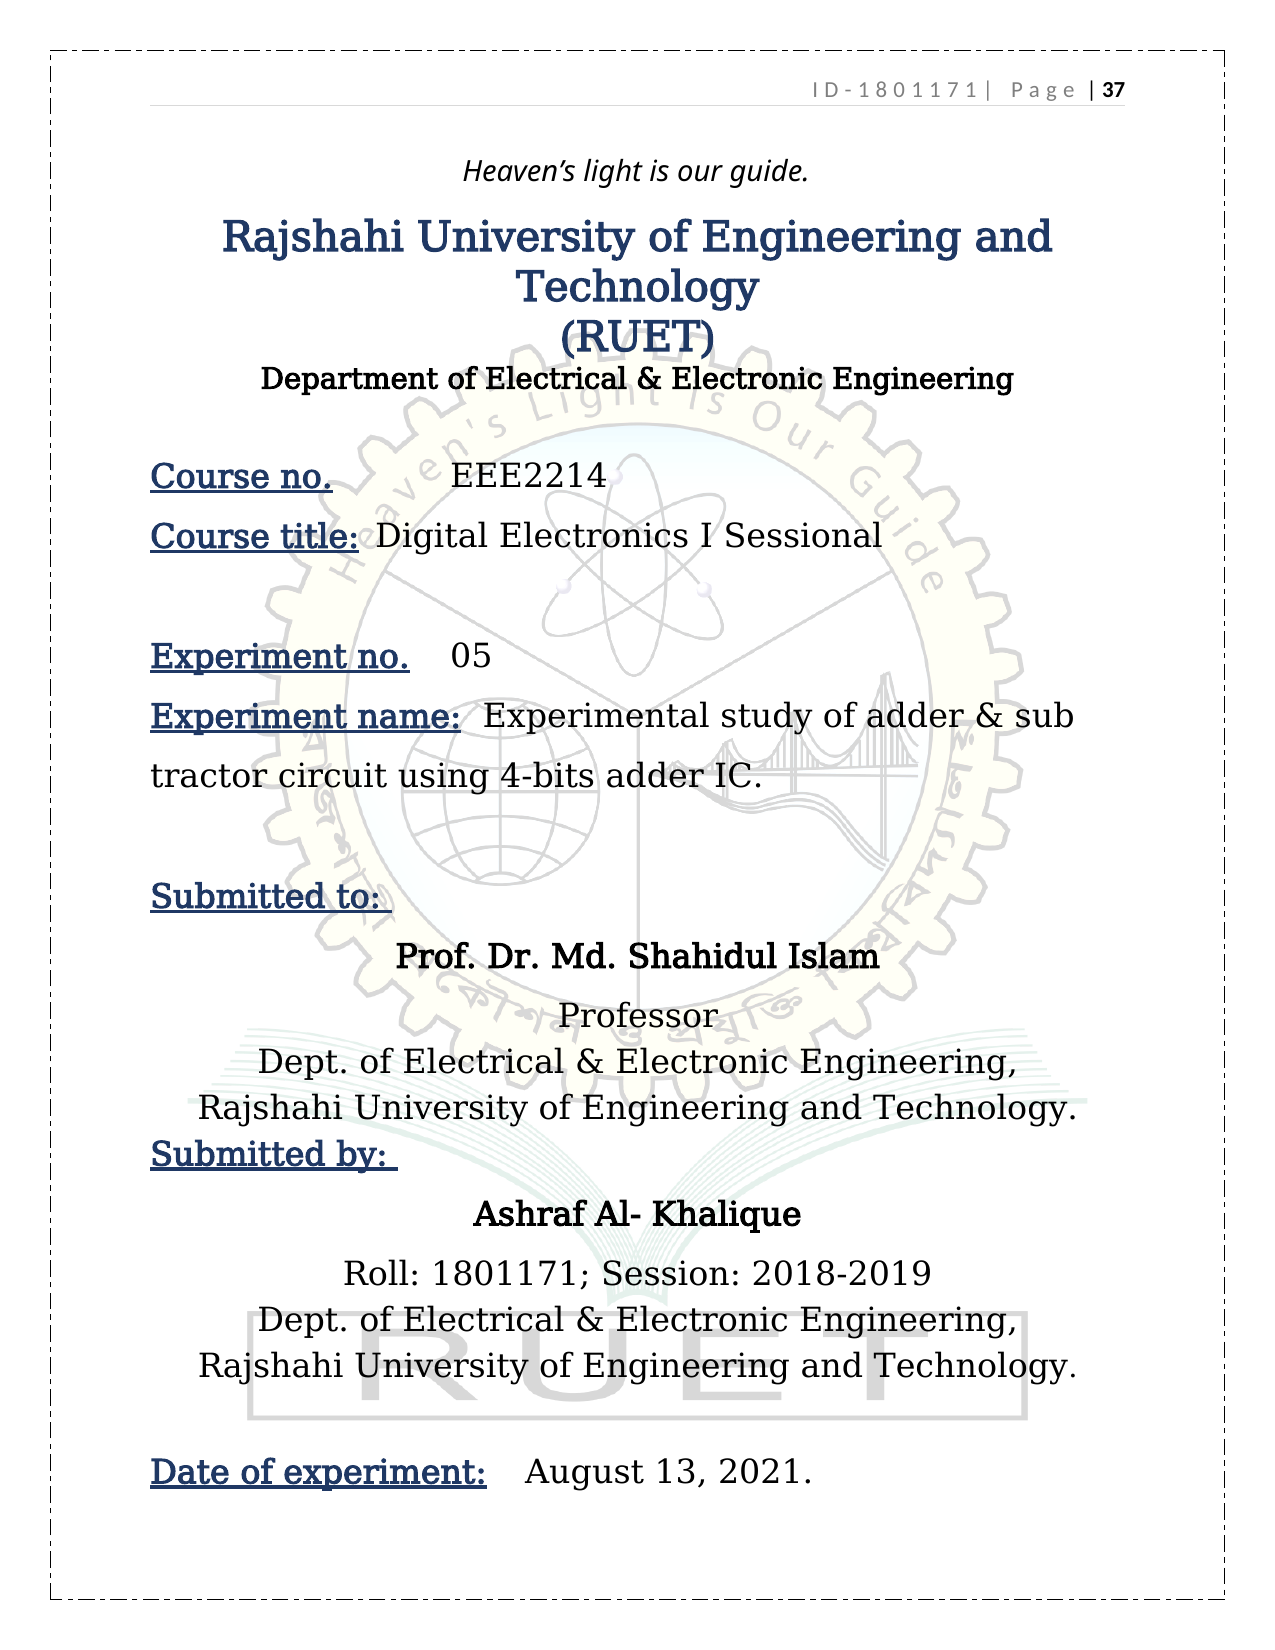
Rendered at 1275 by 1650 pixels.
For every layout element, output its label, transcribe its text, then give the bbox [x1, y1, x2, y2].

text Heaven’s light is our guide. [150, 150, 1125, 190]
text Ashraf Al- Khalique [150, 1192, 1125, 1232]
text Rajshahi University of Engineering and Technology [150, 209, 1125, 309]
text Rajshahi University of Engineering and Technology. [150, 1344, 1125, 1384]
text (RUET) [150, 309, 1125, 359]
text Course no. EEE2214 [150, 454, 1125, 494]
text Department of Electrical & Electronic Engineering [150, 359, 1125, 394]
text Course title: Digital Electronics I Sessional [150, 514, 1125, 554]
text Prof. Dr. Md. Shahidul Islam [150, 934, 1125, 974]
text Experiment no. 05 [150, 634, 1125, 674]
text Dept. of Electrical & Electronic Engineering, [150, 1040, 1125, 1080]
text Dept. of Electrical & Electronic Engineering, [150, 1298, 1125, 1338]
text Experiment name: Experimental study of adder & sub tractor circuit using 4-bits adder IC. [150, 694, 1125, 794]
text Date of experiment: August 13, 2021. [150, 1450, 1125, 1490]
text Professor [150, 994, 1125, 1034]
text Rajshahi University of Engineering and Technology. [150, 1086, 1125, 1126]
text Roll: 1801171; Session: 2018-2019 [150, 1252, 1125, 1292]
text Submitted by: [150, 1132, 1125, 1172]
text Submitted to: [150, 874, 1125, 914]
